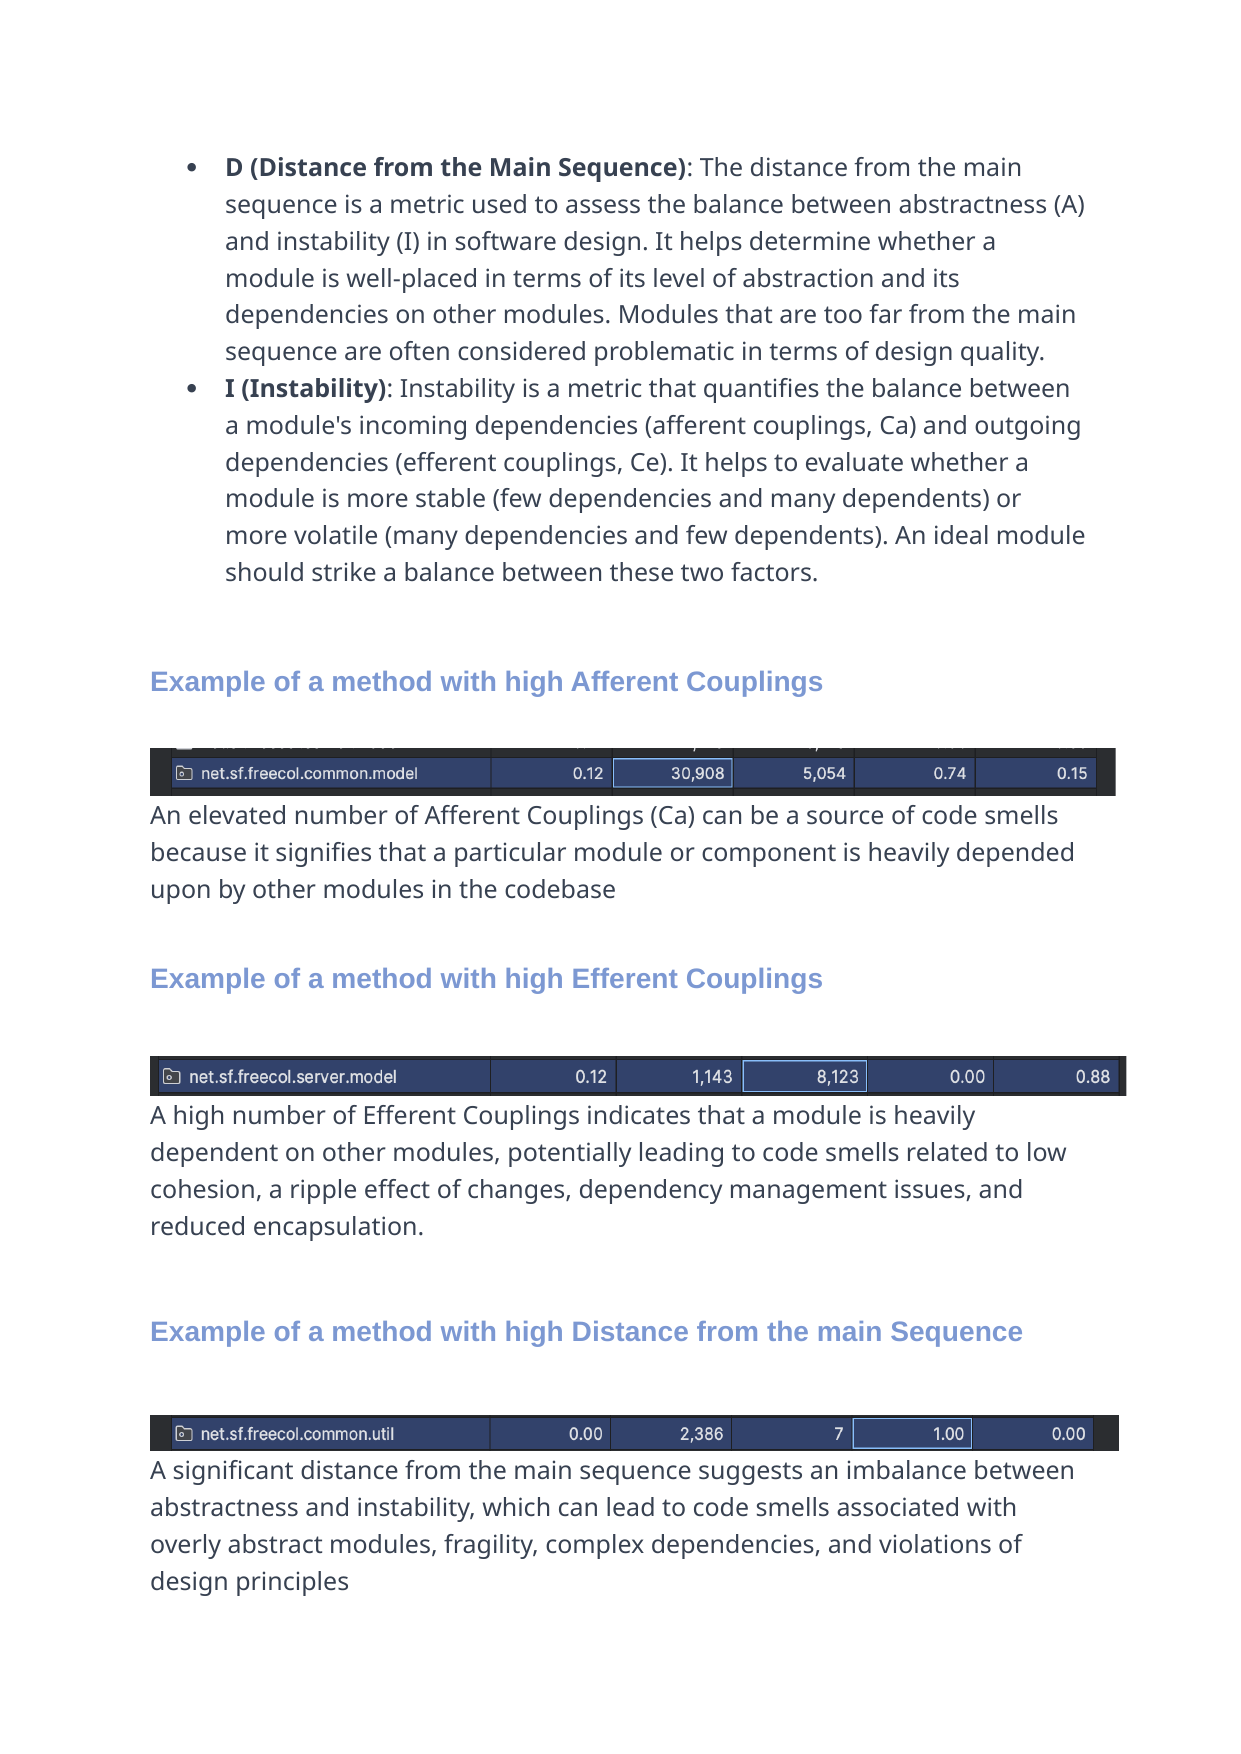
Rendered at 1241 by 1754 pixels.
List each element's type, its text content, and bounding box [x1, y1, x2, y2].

text A significant distance from the main sequence suggests an imbalance between abstractness and instability, which can lead to code smells associated with overly abstract modules, fragility, complex dependencies, and violations of design principles [150, 1451, 1090, 1597]
list I (Instability): Instability is a metric that quantifies the balance between a module's incoming dependencies (afferent couplings, Ca) and outgoing dependencies (efferent couplings, Ce). It helps to evaluate whether a module is more stable (few dependencies and many dependents) or more volatile (many dependencies and few dependents). An ideal module should strike a balance between these two factors. [187, 371, 1090, 588]
picture [150, 748, 1116, 796]
text Example of a method with high Distance from the main Sequence [150, 1315, 1090, 1347]
list D (Distance from the Main Sequence): The distance from the main sequence is a metric used to assess the balance between abstractness (A) and instability (I) in software design. It helps determine whether a module is well-placed in terms of its level of abstraction and its dependencies on other modules. Modules that are too far from the main sequence are often considered problematic in terms of design quality. [187, 150, 1090, 368]
text Example of a method with high Afferent Couplings [150, 665, 1090, 697]
picture [150, 1415, 1119, 1451]
text Example of a method with high Efferent Couplings [150, 962, 1090, 994]
text A high number of Efferent Couplings indicates that a module is heavily dependent on other modules, potentially leading to code smells related to low cohesion, a ripple effect of changes, dependency management issues, and reduced encapsulation. [150, 1096, 1090, 1242]
picture [150, 1056, 1127, 1096]
text An elevated number of Afferent Couplings (Ca) can be a source of code smells because it signifies that a particular module or component is heavily depended upon by other modules in the codebase [150, 796, 1090, 906]
